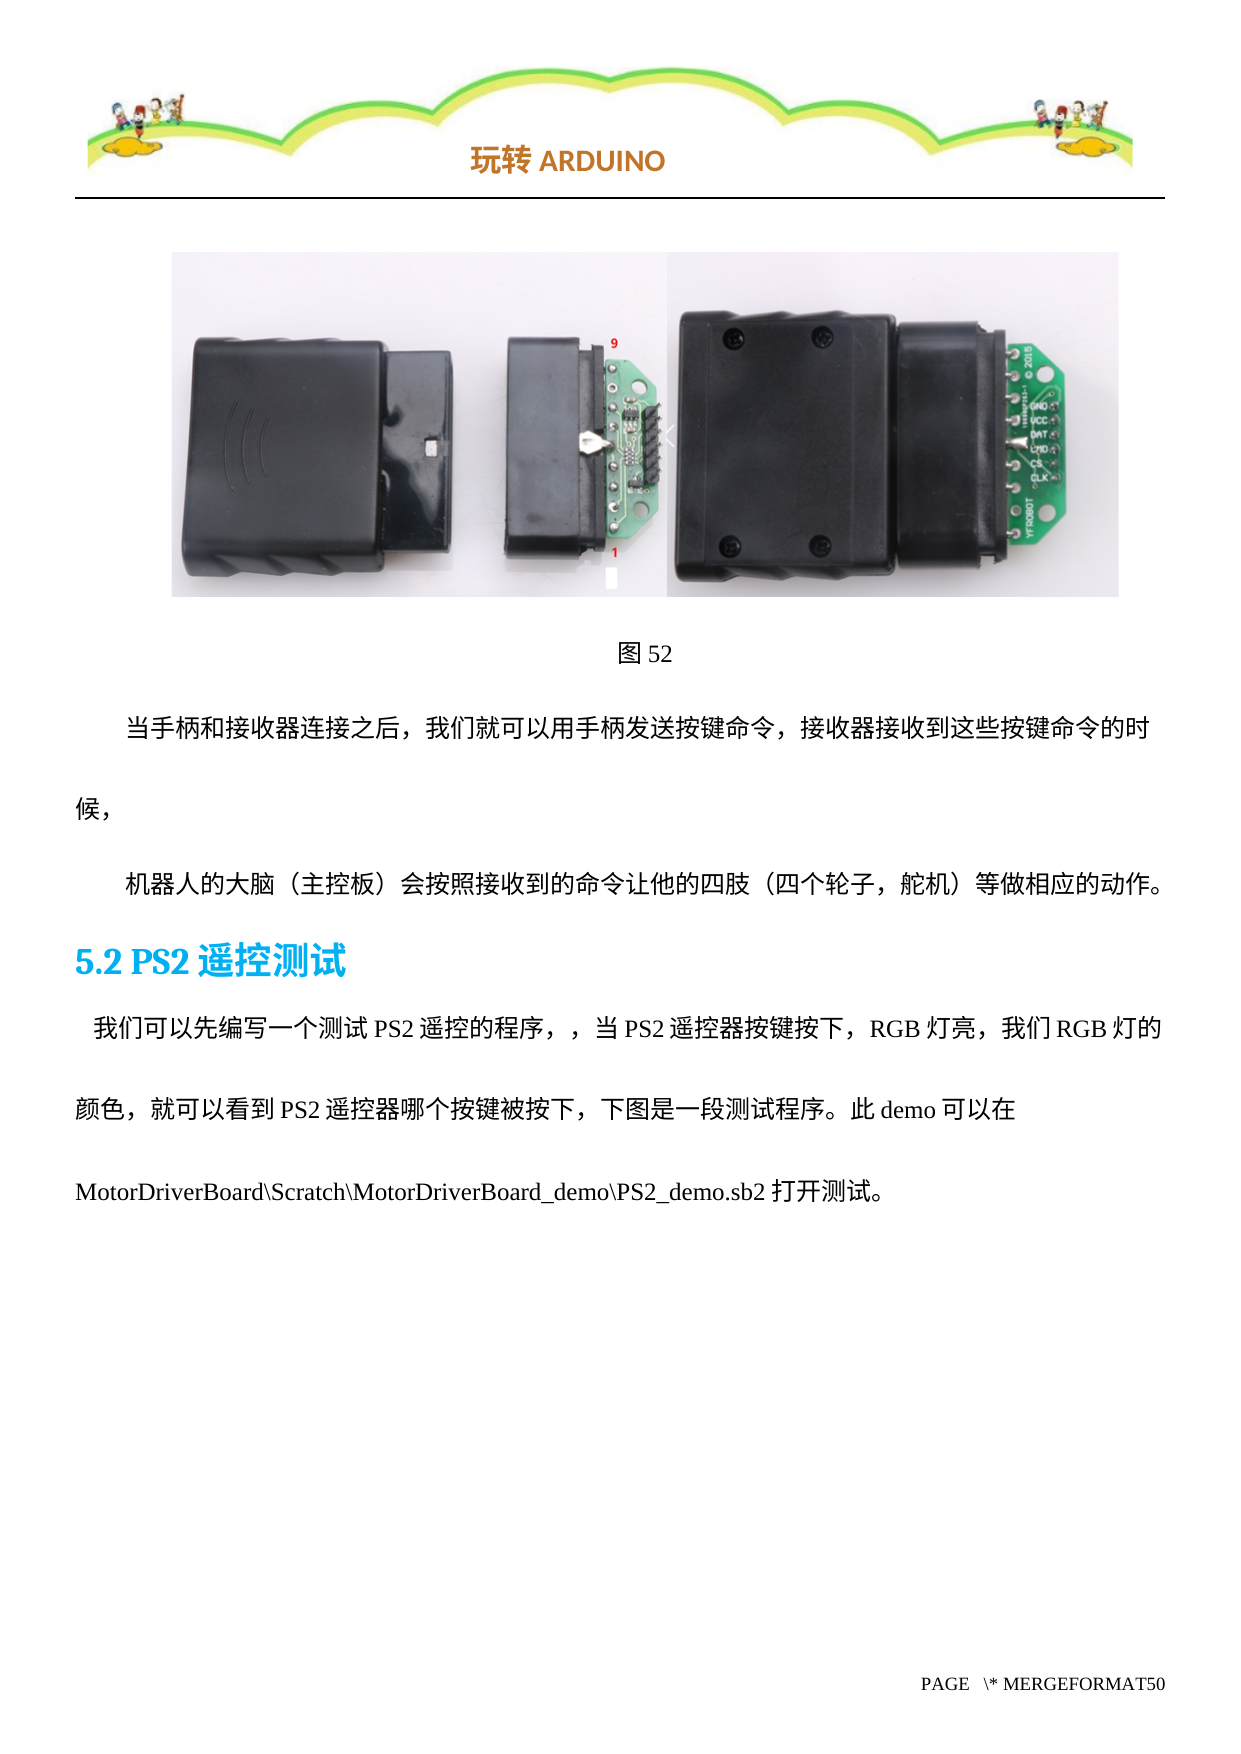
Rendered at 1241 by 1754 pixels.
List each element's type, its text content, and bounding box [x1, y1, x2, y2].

picture [87, 58, 1134, 181]
text 图52 [75, 617, 1165, 685]
text 当手柄和接收器连接之后，我们就可以用手柄发送按键命令，接收器接收到这些按键命令的时候， [75, 693, 1165, 842]
text 我们可以先编写一个测试PS2遥控的程序，，当PS2遥控器按键按下，RGB灯亮，我们RGB灯的颜色，就可以看到PS2遥控器哪个按键被按下，下图是一段测试程序。此demo可以在MotorDriverBoard\Scratch\MotorDriverBoard_demo\PS2_demo.sb2打开测试。 [75, 992, 1165, 1223]
picture [171, 252, 1119, 597]
text 机器人的大脑（主控板）会按照接收到的命令让他的四肢（四个轮子，舵机）等做相应的动作。 [75, 849, 1165, 917]
subtitle 5.2 PS2遥控测试 [75, 924, 1165, 992]
